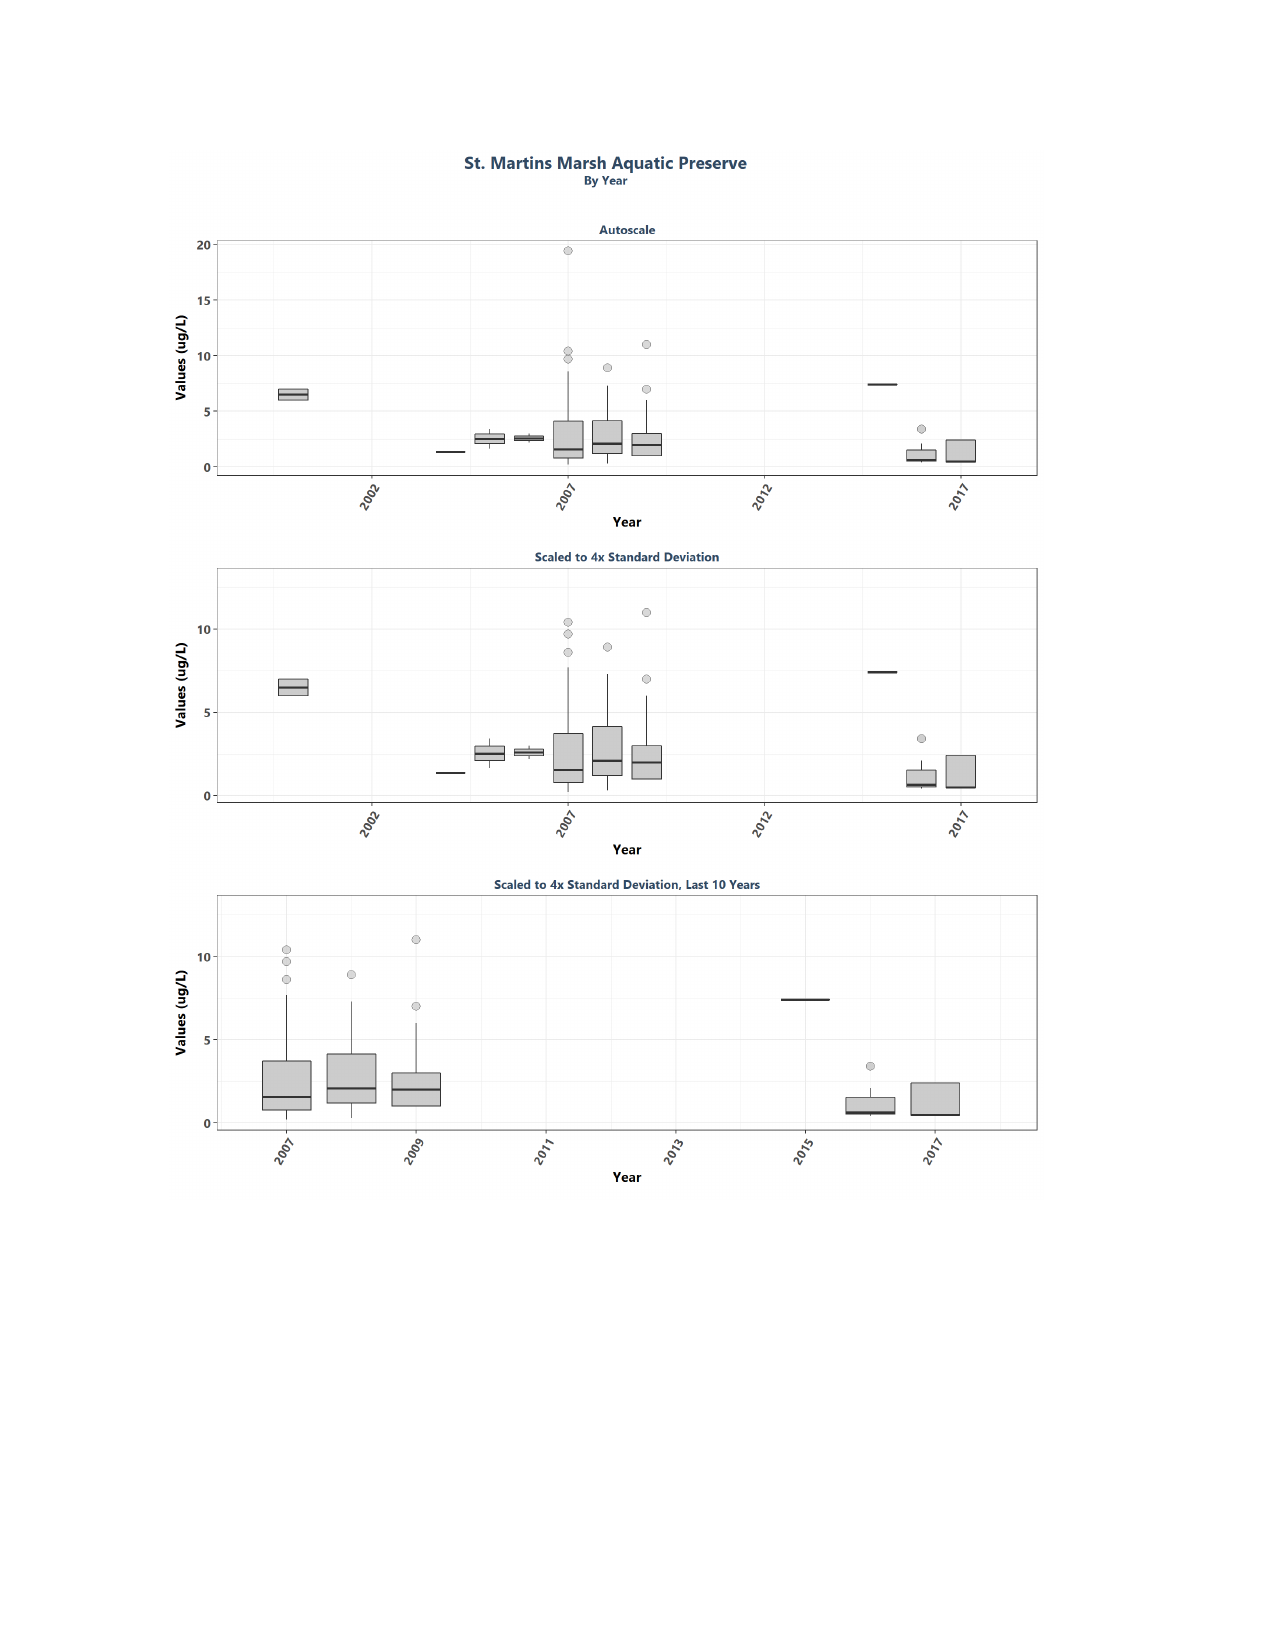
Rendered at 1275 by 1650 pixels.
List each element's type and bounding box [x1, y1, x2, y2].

picture [168, 150, 1044, 1200]
